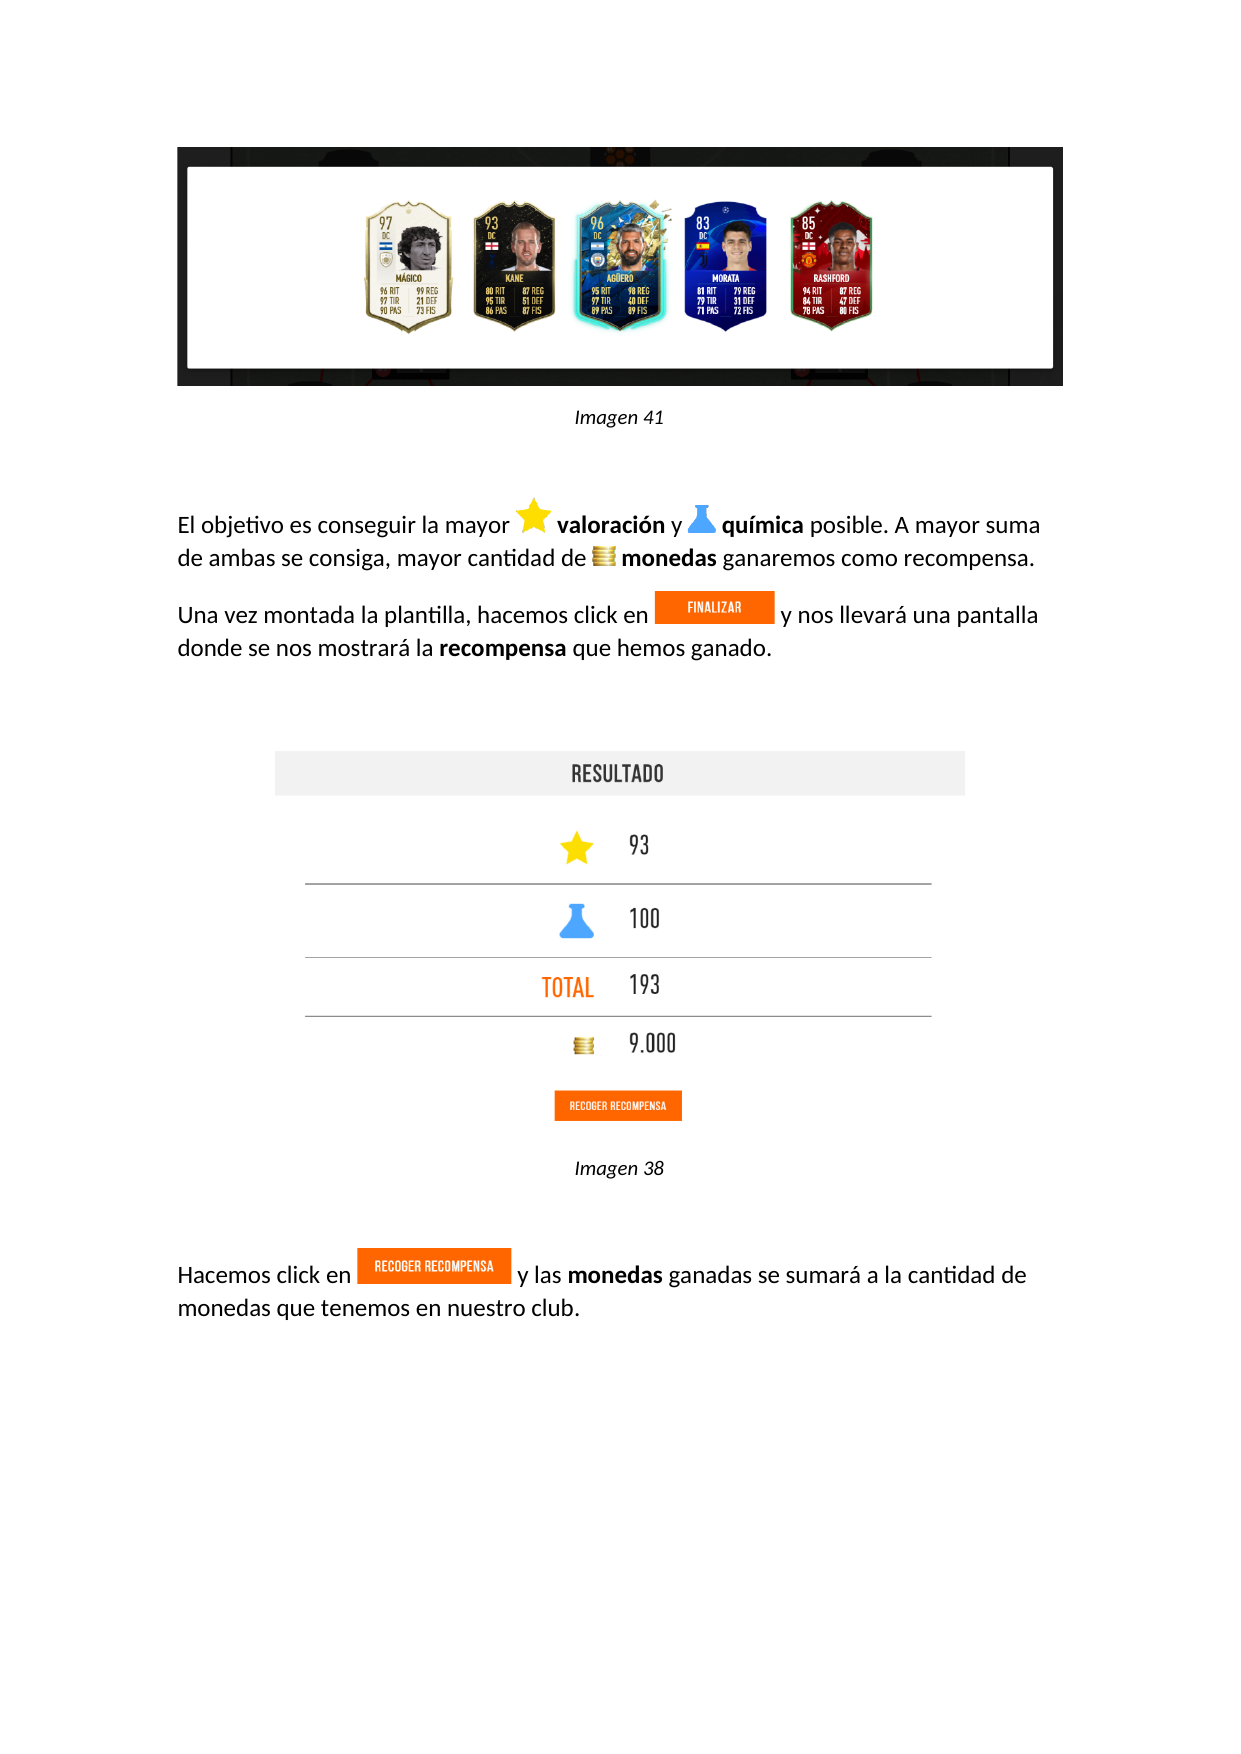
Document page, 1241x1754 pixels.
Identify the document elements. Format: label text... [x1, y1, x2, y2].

text Imagen 41 [177, 404, 1063, 429]
text Hacemos click en y las monedas ganadas se sumará a la cantidad de monedas que tenemos en nuestro club. [177, 1249, 1063, 1323]
text Una vez montada la plantilla, hacemos click en y nos llevará una pantalla donde se nos mostrará la recompensa que hemos ganado. [177, 591, 1063, 662]
picture [275, 731, 966, 1137]
picture [687, 505, 716, 533]
picture [592, 546, 616, 566]
text Imagen 38 [177, 1155, 1063, 1181]
text El objetivo es conseguir la mayor valoración y química posible. A mayor suma de ambas se consiga, mayor cantidad de monedas ganaremos como recompensa. [177, 498, 1063, 572]
picture [654, 591, 775, 624]
picture [177, 147, 1063, 386]
picture [515, 497, 552, 533]
picture [357, 1248, 512, 1284]
